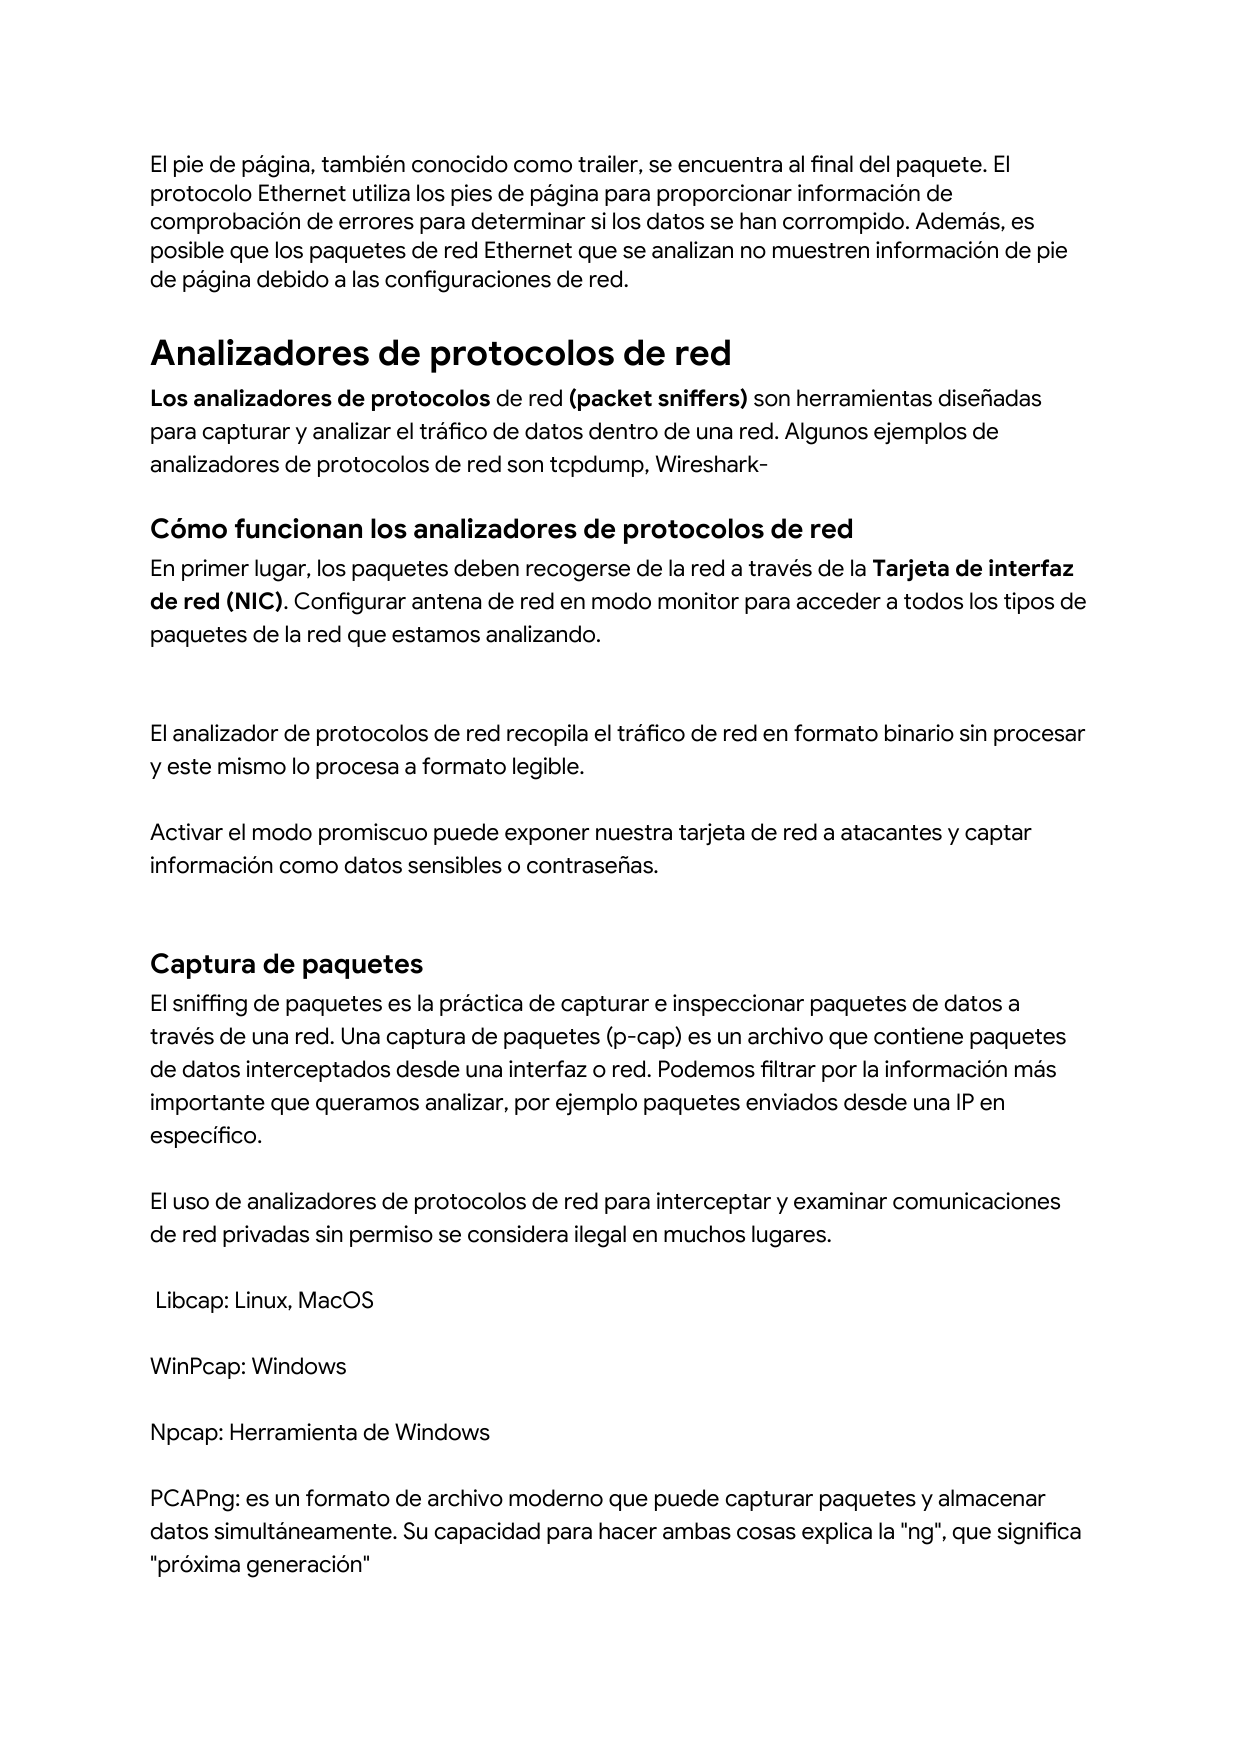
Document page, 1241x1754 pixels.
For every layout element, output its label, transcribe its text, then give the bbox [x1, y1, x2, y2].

text El pie de página, también conocido como trailer, se encuentra al final del paquete. El protocolo Ethernet utiliza los pies de página para proporcionar información de comprobación de errores para determinar si los datos se han corrompido. Además, es posible que los paquetes de red Ethernet que se analizan no muestren información de pie de página debido a las configuraciones de red. [150, 150, 1090, 294]
text Los analizadores de protocolos de red (packet sniffers) son herramientas diseñadas para capturar y analizar el tráfico de datos dentro de una red. Algunos ejemplos de analizadores de protocolos de red son tcpdump, Wireshark- [150, 384, 1090, 479]
text Activar el modo promiscuo puede exponer nuestra tarjeta de red a atacantes y captar información como datos sensibles o contraseñas. [150, 819, 1090, 880]
text WinPcap: Windows [150, 1352, 1090, 1381]
text PCAPng: es un formato de archivo moderno que puede capturar paquetes y almacenar datos simultáneamente. Su capacidad para hacer ambas cosas explica la "ng", que significa "próxima generación" [150, 1484, 1090, 1579]
text El uso de analizadores de protocolos de red para interceptar y examinar comunicaciones de red privadas sin permiso se considera ilegal en muchos lugares. [150, 1187, 1090, 1249]
text Libcap: Linux, MacOS [150, 1286, 1090, 1315]
text El analizador de protocolos de red recopila el tráfico de red en formato binario sin procesar y este mismo lo procesa a formato legible. [150, 719, 1090, 781]
subtitle Cómo funcionan los analizadores de protocolos de red [150, 512, 1090, 546]
text El sniffing de paquetes es la práctica de capturar e inspeccionar paquetes de datos a través de una red. Una captura de paquetes (p-cap) es un archivo que contiene paquetes de datos interceptados desde una interfaz o red. Podemos filtrar por la información más importante que queramos analizar, por ejemplo paquetes enviados desde una IP en específico. [150, 989, 1090, 1150]
subtitle Captura de paquetes [150, 947, 1090, 981]
text En primer lugar, los paquetes deben recogerse de la red a través de la Tarjeta de interfaz de red (NIC). Configurar antena de red en modo monitor para acceder a todos los tipos de paquetes de la red que estamos analizando. [150, 554, 1090, 649]
text Npcap: Herramienta de Windows [150, 1418, 1090, 1447]
subtitle Analizadores de protocolos de red [150, 331, 1090, 376]
